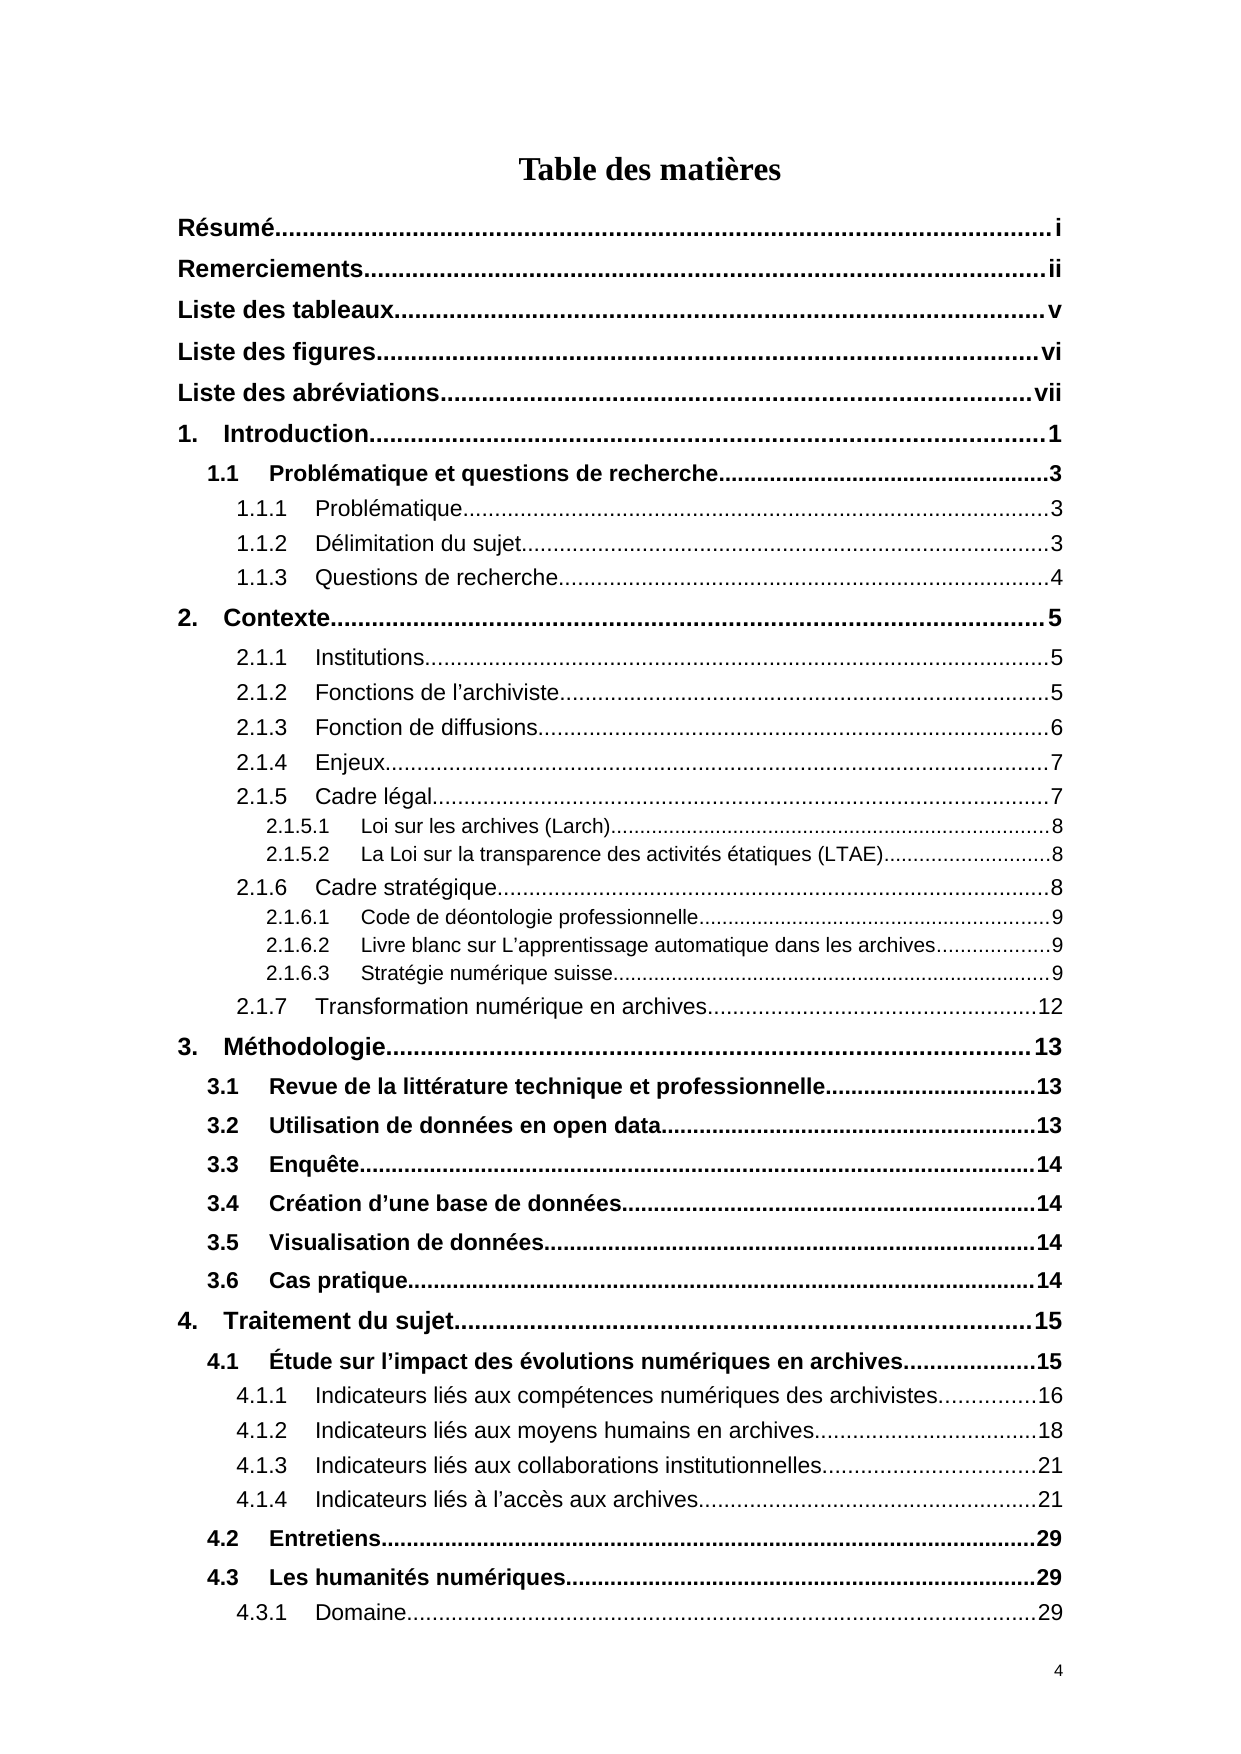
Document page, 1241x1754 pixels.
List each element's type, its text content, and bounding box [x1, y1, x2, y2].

text 4.1.1 Indicateurs liés aux compétences numériques des archivistes 16 [236, 1382, 1122, 1409]
text Liste des abréviations vii [177, 378, 1122, 406]
text 3.1 Revue de la littérature technique et professionnelle 13 [207, 1073, 1122, 1099]
text 2. Contexte 5 [177, 603, 1122, 632]
text 1.1.2 Délimitation du sujet 3 [236, 529, 1122, 556]
text 2.1.2 Fonctions de l’archiviste 5 [236, 679, 1122, 705]
text 2.1.6 Cadre stratégique 8 [236, 874, 1122, 900]
text 1.1 Problématique et questions de recherche 3 [207, 460, 1122, 487]
text 4.1.3 Indicateurs liés aux collaborations institutionnelles 21 [236, 1452, 1122, 1478]
text 3.3 Enquête 14 [207, 1151, 1122, 1177]
text 2.1.6.3 Stratégie numérique suisse 9 [266, 961, 1122, 985]
text 4.3 Les humanités numériques 29 [207, 1564, 1122, 1590]
text 1.1.3 Questions de recherche 4 [236, 564, 1122, 591]
text 4. Traitement du sujet 15 [177, 1306, 1122, 1335]
text 2.1.5.1 Loi sur les archives (Larch) 8 [266, 814, 1122, 838]
text 4.1 Étude sur l’impact des évolutions numériques en archives 15 [207, 1348, 1122, 1374]
text Table des matières [177, 149, 1122, 188]
text Liste des tableaux v [177, 295, 1122, 324]
text 1. Introduction 1 [177, 419, 1122, 448]
text Liste des figures vi [177, 336, 1122, 365]
text 2.1.4 Enjeux 7 [236, 748, 1122, 775]
text 1.1.1 Problématique 3 [236, 495, 1122, 521]
text 2.1.6.1 Code de déontologie professionnelle 9 [266, 904, 1122, 928]
text 3.5 Visualisation de données 14 [207, 1229, 1122, 1255]
text 4.2 Entretiens 29 [207, 1525, 1122, 1552]
text Résumé i [177, 213, 1122, 241]
text 4.1.2 Indicateurs liés aux moyens humains en archives 18 [236, 1417, 1122, 1443]
text 3.4 Création d’une base de données 14 [207, 1190, 1122, 1216]
text 2.1.1 Institutions 5 [236, 644, 1122, 671]
text 2.1.6.2 Livre blanc sur L’apprentissage automatique dans les archives 9 [266, 933, 1122, 957]
text 4.3.1 Domaine 29 [236, 1599, 1122, 1625]
text 4.1.4 Indicateurs liés à l’accès aux archives 21 [236, 1486, 1122, 1513]
text 2.1.5.2 La Loi sur la transparence des activités étatiques (LTAE) 8 [266, 842, 1122, 866]
text 3.2 Utilisation de données en open data 13 [207, 1112, 1122, 1138]
text 2.1.3 Fonction de diffusions 6 [236, 714, 1122, 740]
text 3.6 Cas pratique 14 [207, 1267, 1122, 1294]
text Remerciements ii [177, 254, 1122, 283]
text 3. Méthodologie 13 [177, 1032, 1122, 1061]
text 2.1.5 Cadre légal 7 [236, 783, 1122, 809]
text 2.1.7 Transformation numérique en archives 12 [236, 993, 1122, 1019]
